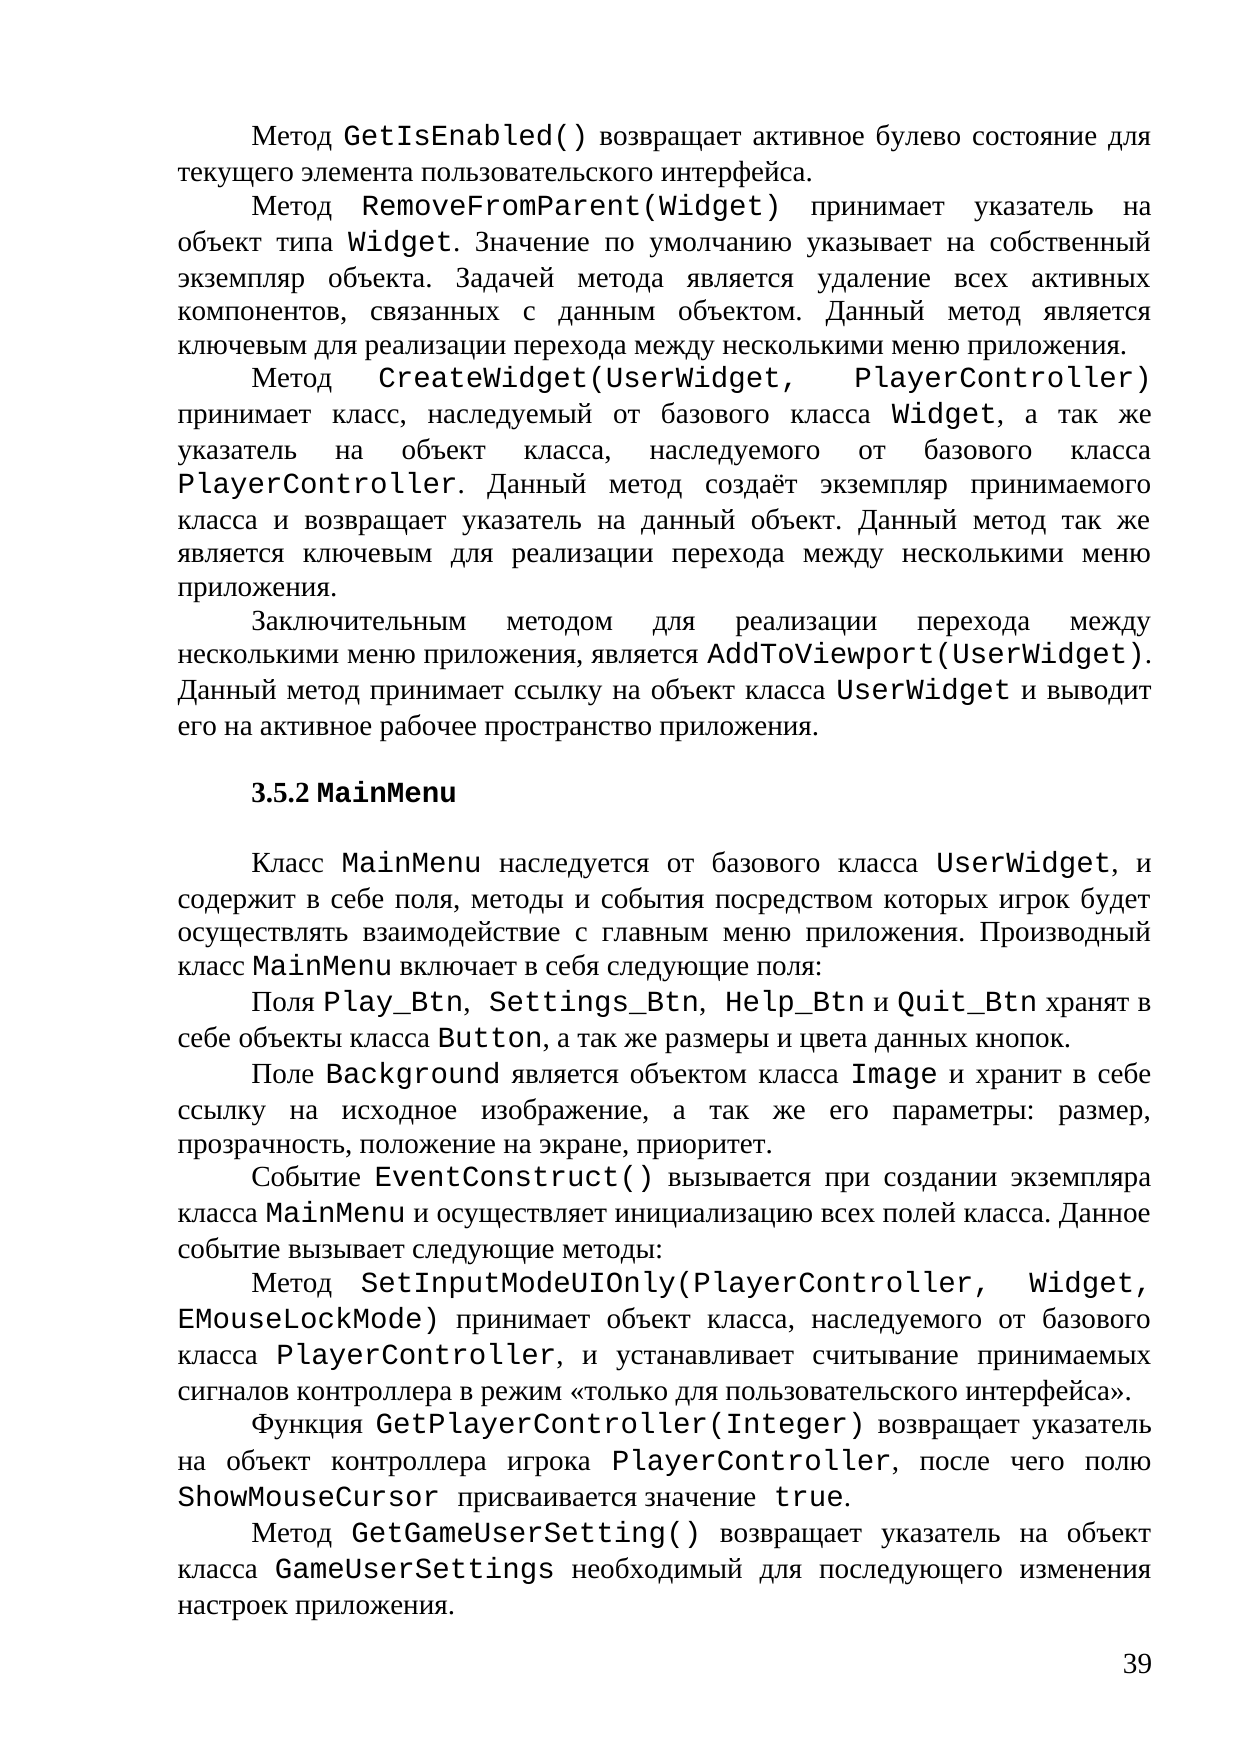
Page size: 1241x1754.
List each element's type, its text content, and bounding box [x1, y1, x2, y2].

text Метод SetInputModeUIOnly(PlayerController, Widget, EMouseLockMode) принимает объект класса, наследуемого от базового класса PlayerController, и устанавливает считывание принимаемых сигналов контроллера в режим «только для пользовательского интерфейса». [177, 1265, 1152, 1407]
text Метод RemoveFromParent(Widget) принимает указатель на объект типа Widget. Значение по умолчанию указывает на собственный экземпляр объекта. Задачей метода является удаление всех активных компонентов, связанных с данным объектом. Данный метод является ключевым для реализации перехода между несколькими меню приложения. [177, 188, 1152, 360]
text Метод CreateWidget(UserWidget, PlayerController) принимает класс, наследуемый от базового класса Widget, а так же указатель на объект класса, наследуемого от базового класса PlayerController. Данный метод создаёт экземпляр принимаемого класса и возвращает указатель на данный объект. Данный метод так же является ключевым для реализации перехода между несколькими меню приложения. [177, 360, 1152, 603]
text Заключительным методом для реализации перехода между несколькими меню приложения, является AddToViewport(UserWidget). Данный метод принимает ссылку на объект класса UserWidget и выводит его на активное рабочее пространство приложения. [177, 603, 1152, 742]
text Поле Background является объектом класса Image и хранит в себе ссылку на исходное изображение, а так же его параметры: размер, прозрачность, положение на экране, приоритет. [177, 1056, 1152, 1159]
text Функция GetPlayerController(Integer) возвращает указатель на объект контроллера игрока PlayerController, после чего полю ShowMouseCursor присваивается значение true. [177, 1407, 1152, 1515]
text Класс MainMenu наследуется от базового класса UserWidget, и содержит в себе поля, методы и события посредством которых игрок будет осуществлять взаимодействие с главным меню приложения. Производный класс MainMenu включает в себя следующие поля: [177, 845, 1152, 984]
text Событие EventConstruct() вызывается при создании экземпляра класса MainMenu и осуществляет инициализацию всех полей класса. Данное событие вызывает следующие методы: [177, 1159, 1152, 1265]
text Метод GetGameUserSetting() возвращает указатель на объект класса GameUserSettings необходимый для последующего изменения настроек приложения. [177, 1515, 1152, 1620]
text Поля Play_Btn, Settings_Btn, Help_Btn и Quit_Btn хранят в себе объекты класса Button, а так же размеры и цвета данных кнопок. [177, 984, 1152, 1056]
text Метод GetIsEnabled() возвращает активное булево состояние для текущего элемента пользовательского интерфейса. [177, 118, 1152, 188]
text 3.5.2 MainMenu [177, 775, 1152, 811]
